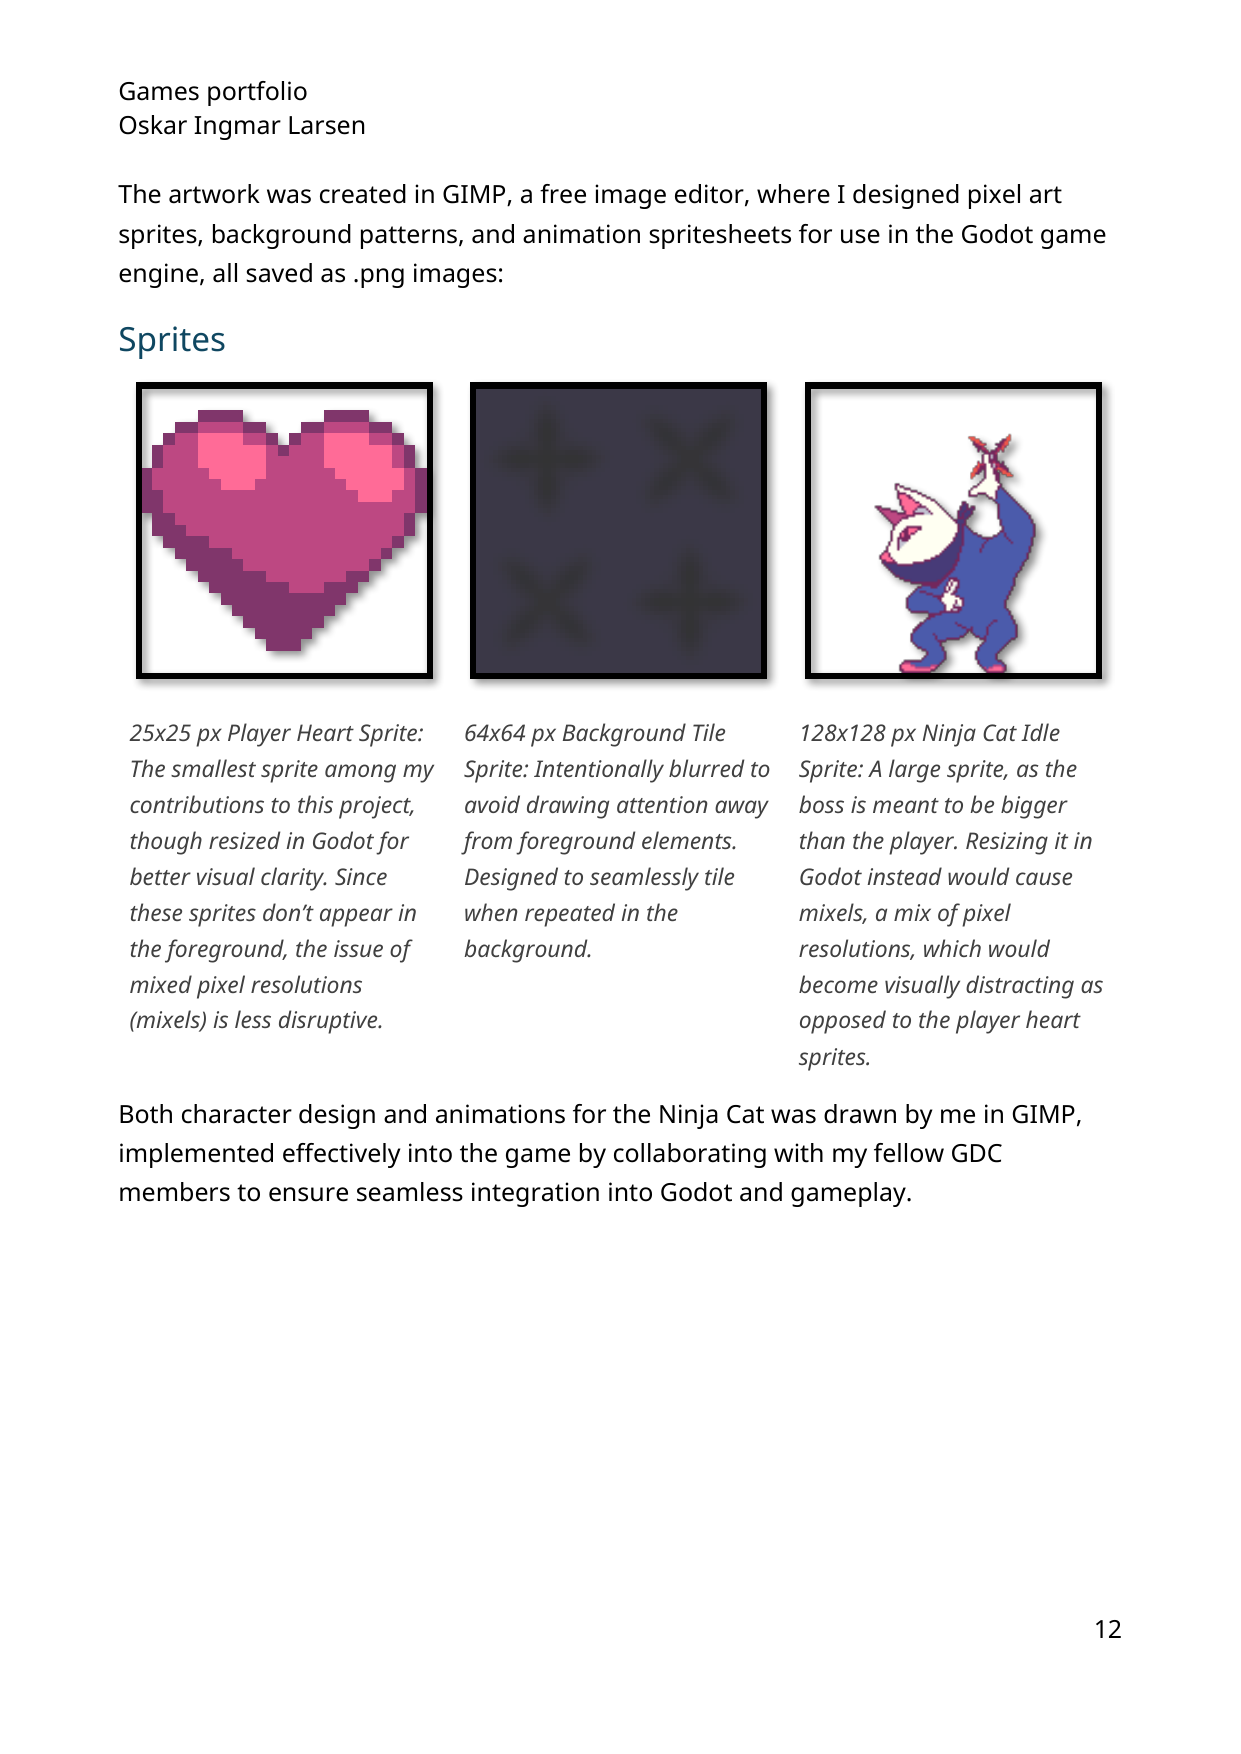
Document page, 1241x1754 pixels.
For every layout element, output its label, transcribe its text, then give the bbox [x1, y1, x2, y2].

table_header [453, 376, 787, 717]
table_cell 128x128 px Ninja Cat Idle Sprite: A large sprite, as the boss is meant to be bigger than the player. Resizing it in Godot instead would cause mixels, a mix of pixel resolutions, which would become visually distracting as opposed to the player heart sprites. [788, 717, 1122, 1097]
picture [811, 389, 1096, 673]
table_cell 25x25 px Player Heart Sprite: The smallest sprite among my contributions to this project, though resized in Godot for better visual clarity. Since these sprites don’t appear in the foreground, the issue of mixed pixel resolutions (mixels) is less disruptive. [118, 717, 453, 1097]
table_header [788, 376, 1122, 717]
text The artwork was created in GIMP, a free image editor, where I designed pixel art sprites, background patterns, and animation spritesheets for use in the Godot game engine, all saved as .png images: [118, 177, 1122, 289]
picture [476, 389, 761, 673]
subtitle Sprites [118, 316, 1122, 361]
table_cell 64x64 px Background Tile Sprite: Intentionally blurred to avoid drawing attention away from foreground elements. Designed to seamlessly tile when repeated in the background. [453, 717, 787, 1097]
picture [142, 389, 427, 673]
text Both character design and animations for the Ninja Cat was drawn by me in GIMP, implemented effectively into the game by collaborating with my fellow GDC members to ensure seamless integration into Godot and gameplay. [118, 1097, 1122, 1209]
table_header [118, 376, 453, 717]
